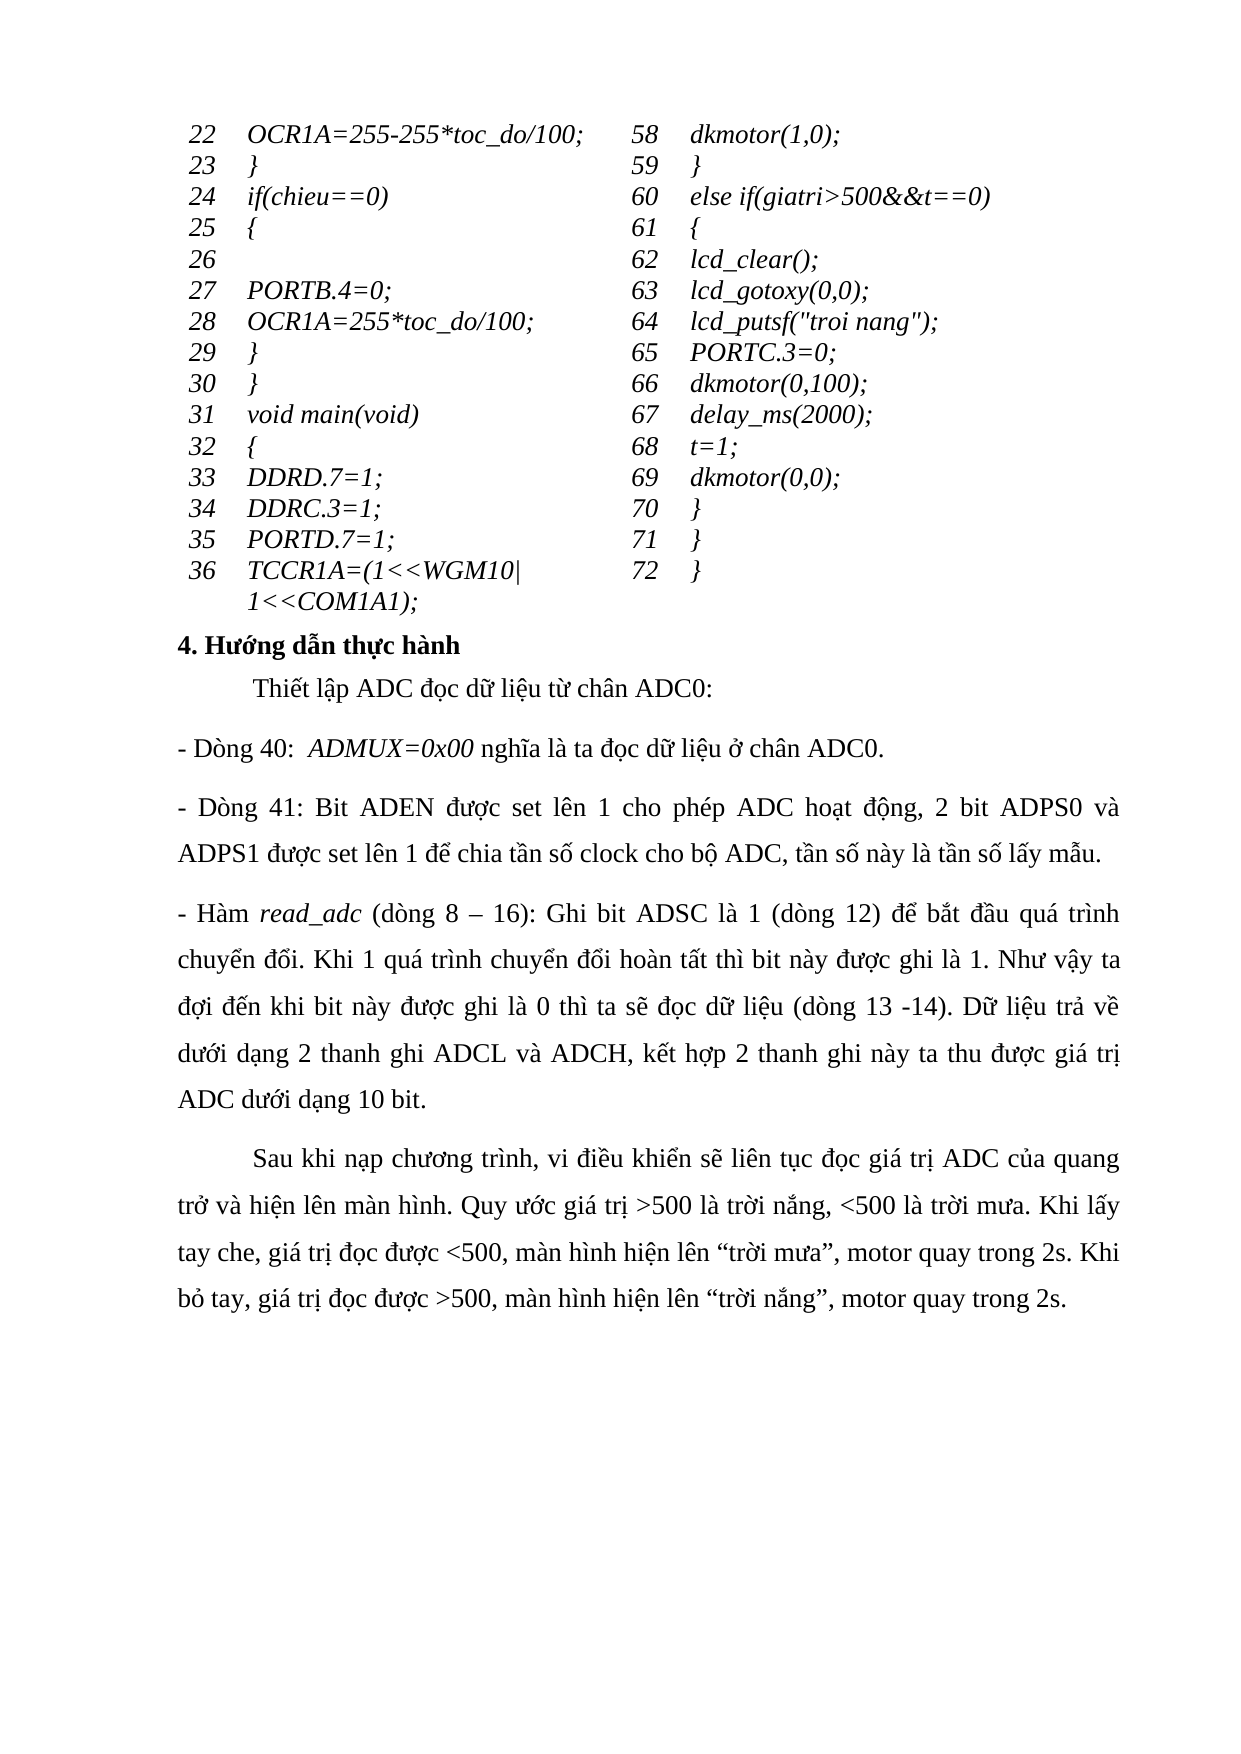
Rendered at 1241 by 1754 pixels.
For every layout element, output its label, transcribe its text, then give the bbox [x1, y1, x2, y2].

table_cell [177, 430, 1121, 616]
text - Hàm read_adc (dòng 8 – 16): Ghi bit ADSC là 1 (dòng 12) để bắt đầu quá trình chuyển đổi. Khi 1 quá trình chuyển đổi hoàn tất thì bit này được ghi là 1. Như vậy ta đợi đến khi bit này được ghi là 0 thì ta sẽ đọc dữ liệu (dòng 13 -14). Dữ liệu trả về dưới dạng 2 thanh ghi ADCL và ADCH, kết hợp 2 thanh ghi này ta thu được giá trị ADC dưới dạng 10 bit. [177, 897, 1122, 1114]
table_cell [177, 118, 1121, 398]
text Thiết lập ADC đọc dữ liệu từ chân ADC0: [177, 673, 1122, 704]
text - Dòng 40: ADMUX=0x00 nghĩa là ta đọc dữ liệu ở chân ADC0. [177, 732, 1122, 763]
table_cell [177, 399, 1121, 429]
text - Dòng 41: Bit ADEN được set lên 1 cho phép ADC hoạt động, 2 bit ADPS0 và ADPS1 được set lên 1 để chia tần số clock cho bộ ADC, tần số này là tần số lấy mẫu. [177, 791, 1122, 869]
text Sau khi nạp chương trình, vi điều khiển sẽ liên tục đọc giá trị ADC của quang trở và hiện lên màn hình. Quy ước giá trị >500 là trời nắng, <500 là trời mưa. Khi lấy tay che, giá trị đọc được <500, màn hình hiện lên “trời mưa”, motor quay trong 2s. Khi bỏ tay, giá trị đọc được >500, màn hình hiện lên “trời nắng”, motor quay trong 2s. [177, 1143, 1122, 1314]
text 4. Hướng dẫn thực hành [177, 629, 1122, 660]
